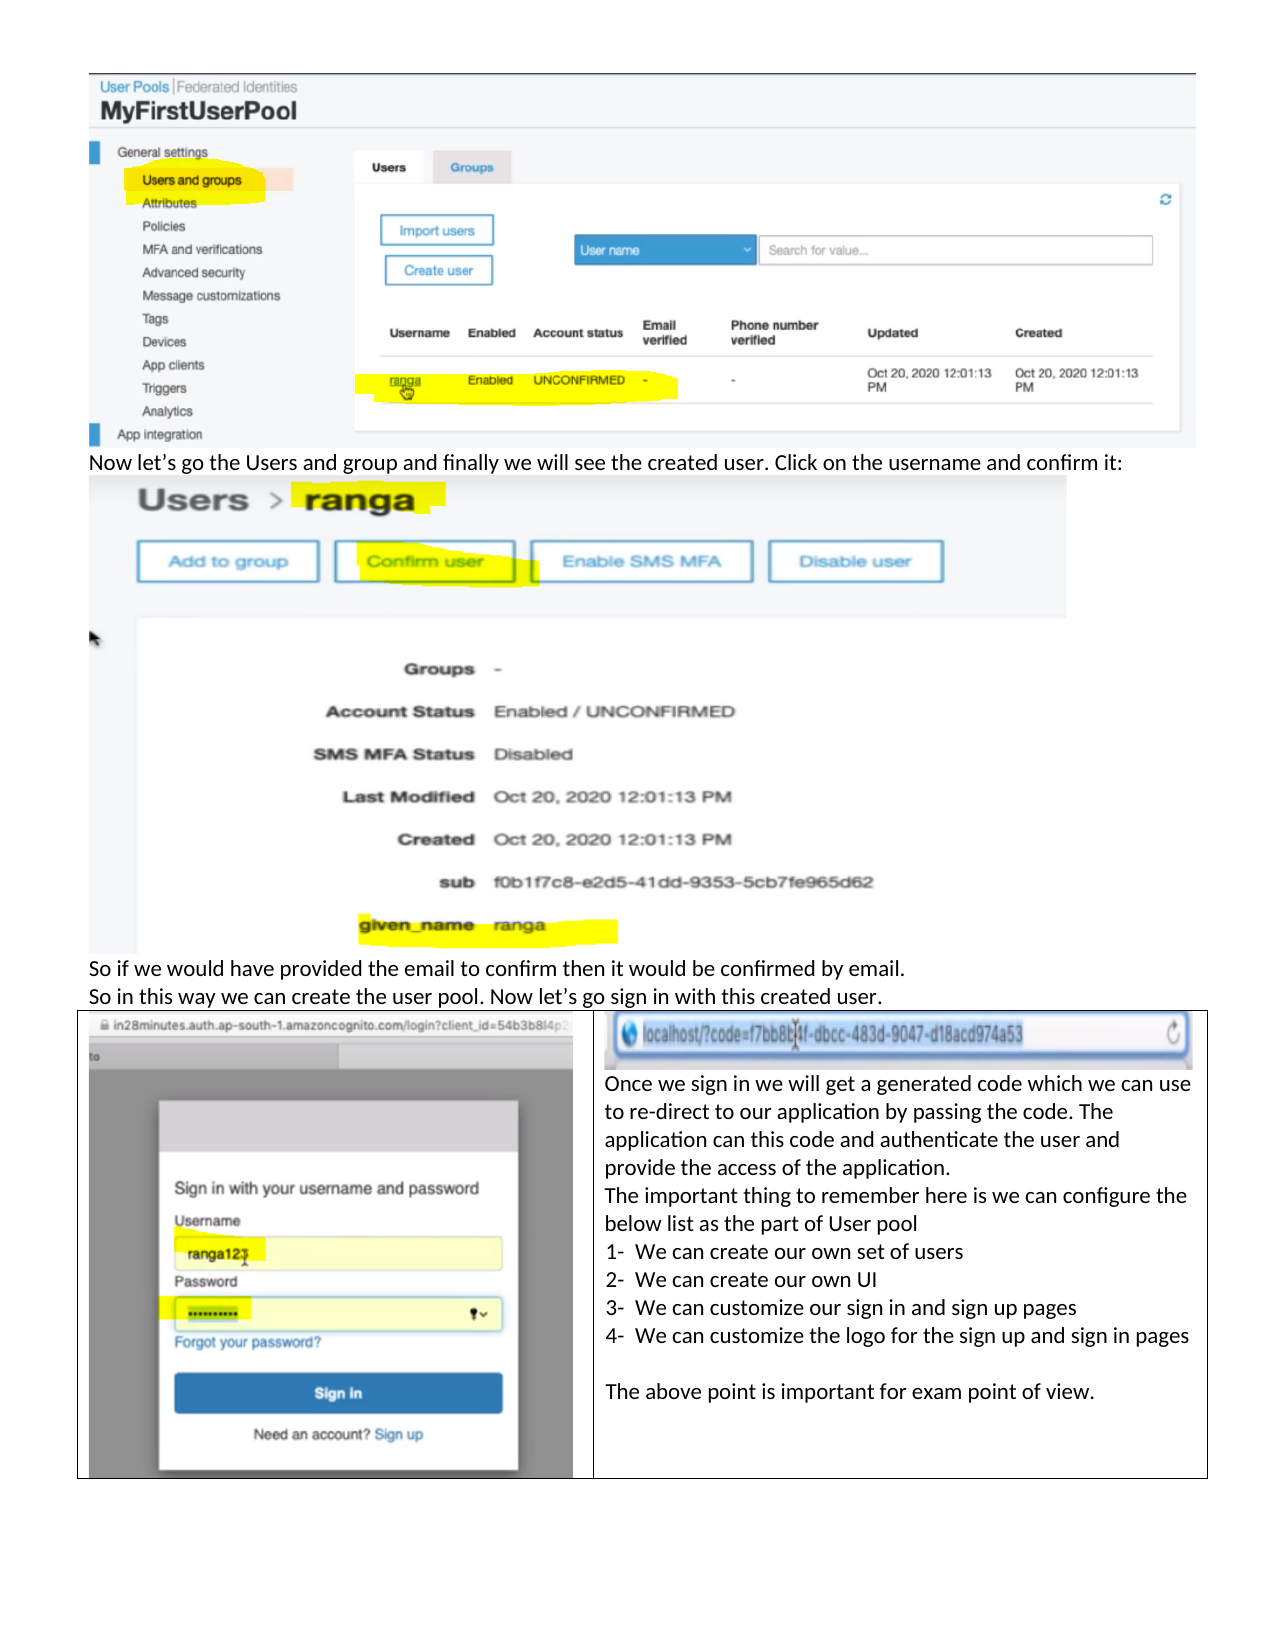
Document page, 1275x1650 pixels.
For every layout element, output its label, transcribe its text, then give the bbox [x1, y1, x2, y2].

table_header [573, 1011, 593, 1478]
picture [88, 475, 1067, 954]
text So in this way we can create the user pool. Now let’s go sign in with this created user. [89, 982, 1196, 1010]
picture [88, 1011, 573, 1478]
text Now let’s go the Users and group and finally we will see the created user. Click on the username and confirm it: [89, 448, 1196, 476]
picture [604, 1011, 1193, 1070]
text So if we would have provided the email to confirm then it would be confirmed by email. [89, 954, 1196, 982]
picture [88, 73, 1197, 448]
table_header [78, 1011, 88, 1478]
table_header Once we sign in we will get a generated code which we can use to re-direct to our application by passing the code. The application can this code and authenticate the user and provide the access of the application. The important thing to remember here is we can configure the below list as the part of User pool We can create our own set of users We can create our own UI We can customize our sign in and sign up pages We can customize the logo for the sign up and sign in pages The above point is important for exam point of view. [594, 1011, 1207, 1478]
